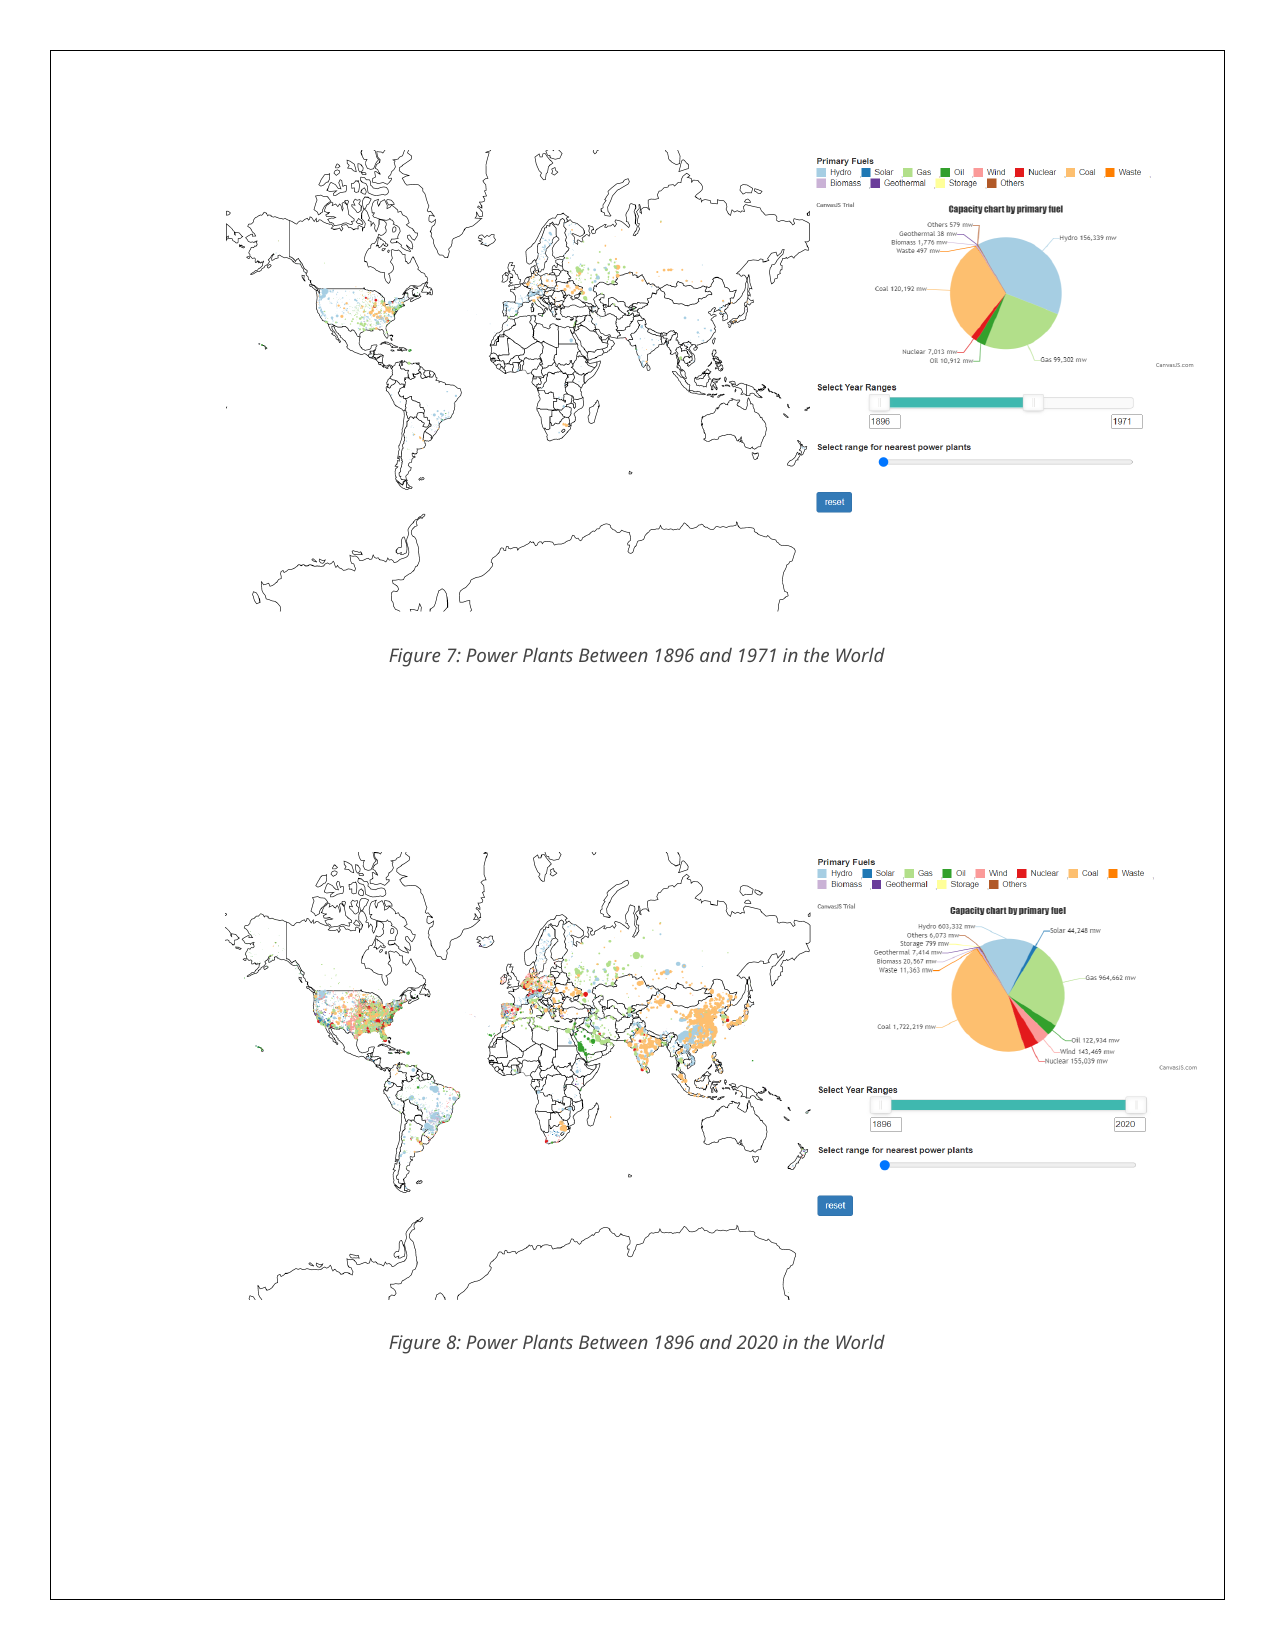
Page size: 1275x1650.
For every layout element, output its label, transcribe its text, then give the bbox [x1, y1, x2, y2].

picture [225, 150, 1200, 613]
picture [225, 852, 1200, 1300]
